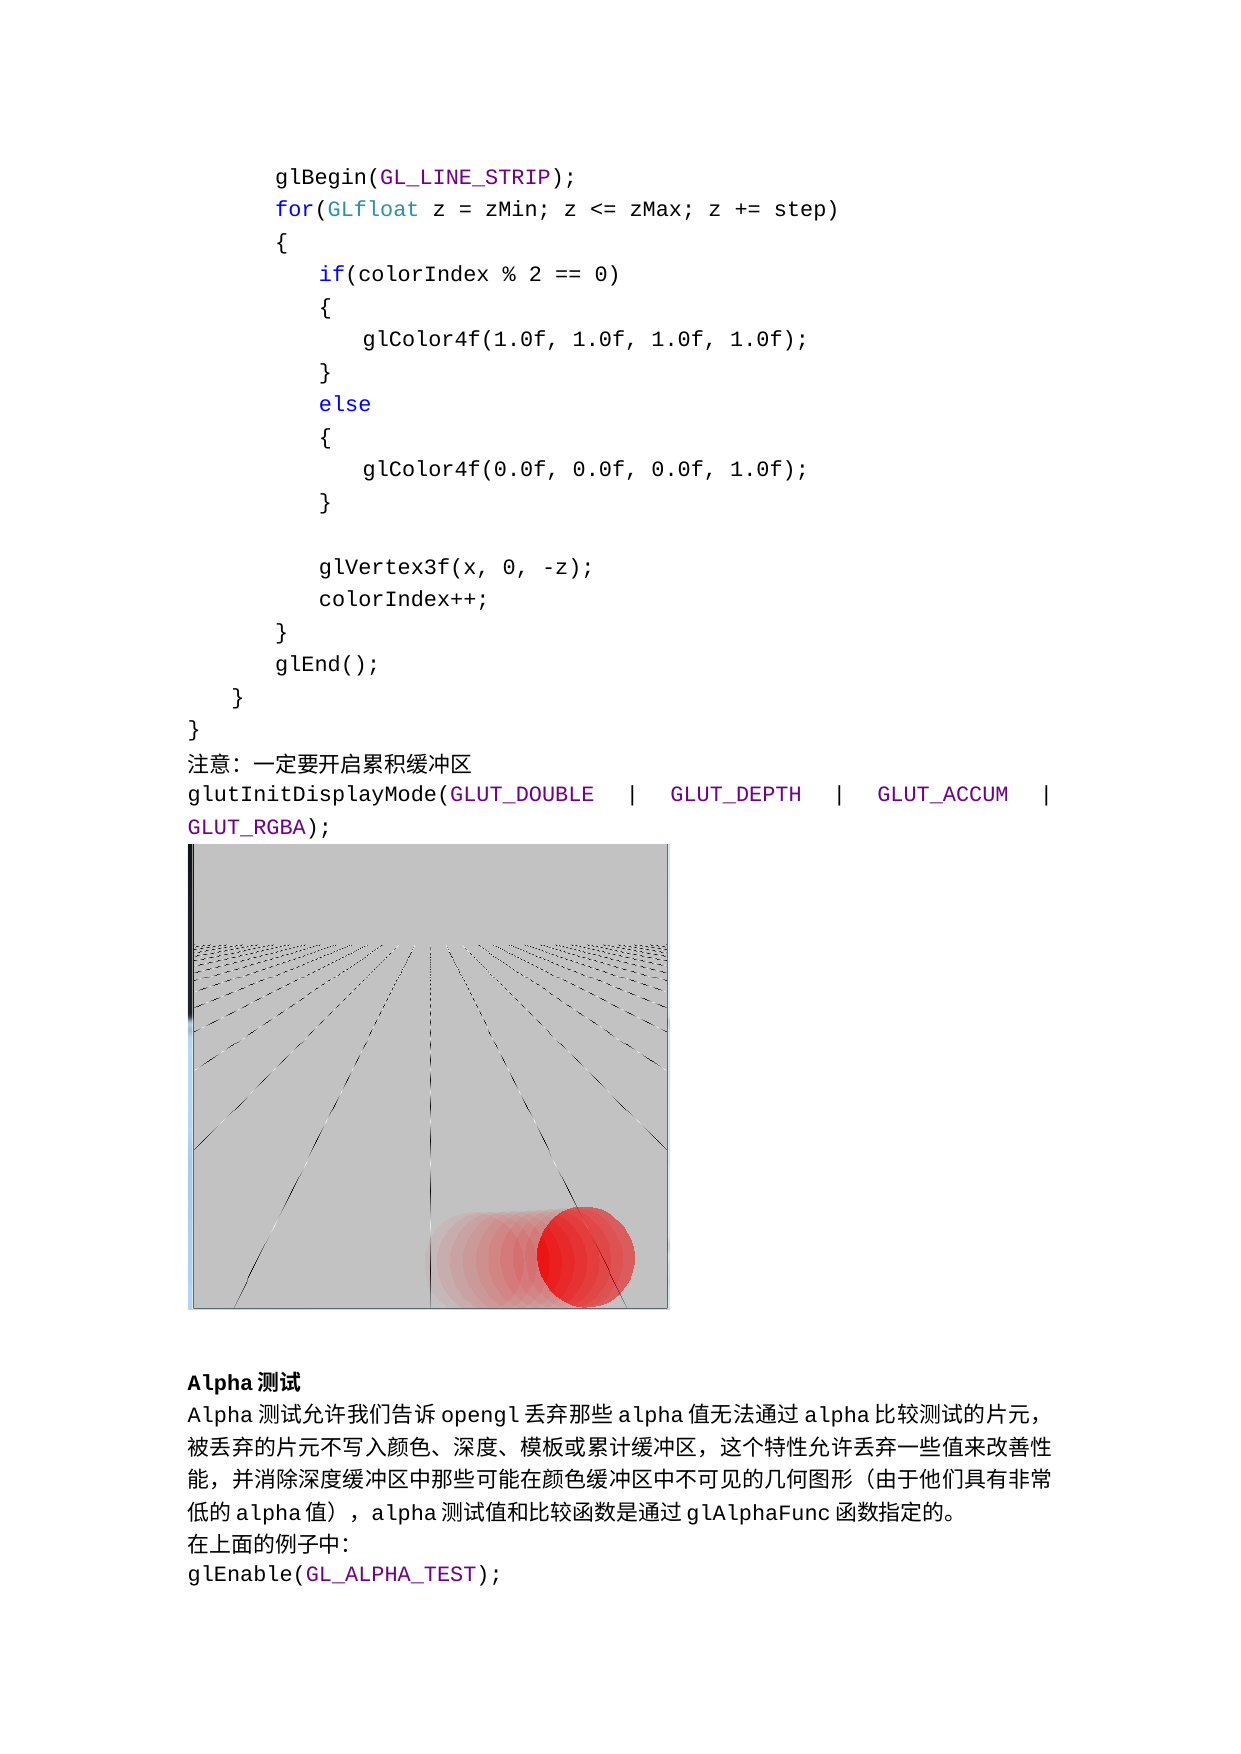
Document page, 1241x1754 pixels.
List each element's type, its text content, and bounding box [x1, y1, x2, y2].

text { [187, 227, 1053, 259]
text } [187, 617, 1053, 649]
text { [187, 292, 1053, 324]
text Alpha测试允许我们告诉opengl丢弃那些alpha值无法通过alpha比较测试的片元，被丢弃的片元不写入颜色、深度、模板或累计缓冲区，这个特性允许丢弃一些值来改善性能，并消除深度缓冲区中那些可能在颜色缓冲区中不可见的几何图形（由于他们具有非常低的alpha值），alpha测试值和比较函数是通过glAlphaFunc函数指定的。 [187, 1397, 1053, 1527]
text colorIndex++; [187, 584, 1053, 617]
text for(GLfloat z = zMin; z <= zMax; z += step) [187, 194, 1053, 227]
text 在上面的例子中： [187, 1527, 1053, 1559]
text glEnable(GL_ALPHA_TEST); [187, 1559, 1053, 1592]
text } [187, 714, 1053, 747]
text glVertex3f(x, 0, -z); [187, 552, 1053, 584]
text glColor4f(0.0f, 0.0f, 0.0f, 1.0f); [187, 454, 1053, 487]
text 注意：一定要开启累积缓冲区 [187, 747, 1053, 779]
picture [187, 844, 670, 1310]
text } [187, 487, 1053, 519]
text glBegin(GL_LINE_STRIP); [187, 162, 1053, 194]
text } [187, 682, 1053, 714]
text glColor4f(1.0f, 1.0f, 1.0f, 1.0f); [187, 324, 1053, 357]
text glEnd(); [187, 649, 1053, 682]
text if(colorIndex % 2 == 0) [187, 259, 1053, 292]
text { [187, 422, 1053, 454]
text else [187, 389, 1053, 422]
text glutInitDisplayMode(GLUT_DOUBLE | GLUT_DEPTH | GLUT_ACCUM | GLUT_RGBA); [187, 779, 1053, 844]
text Alpha测试 [187, 1364, 1053, 1397]
text } [187, 357, 1053, 389]
